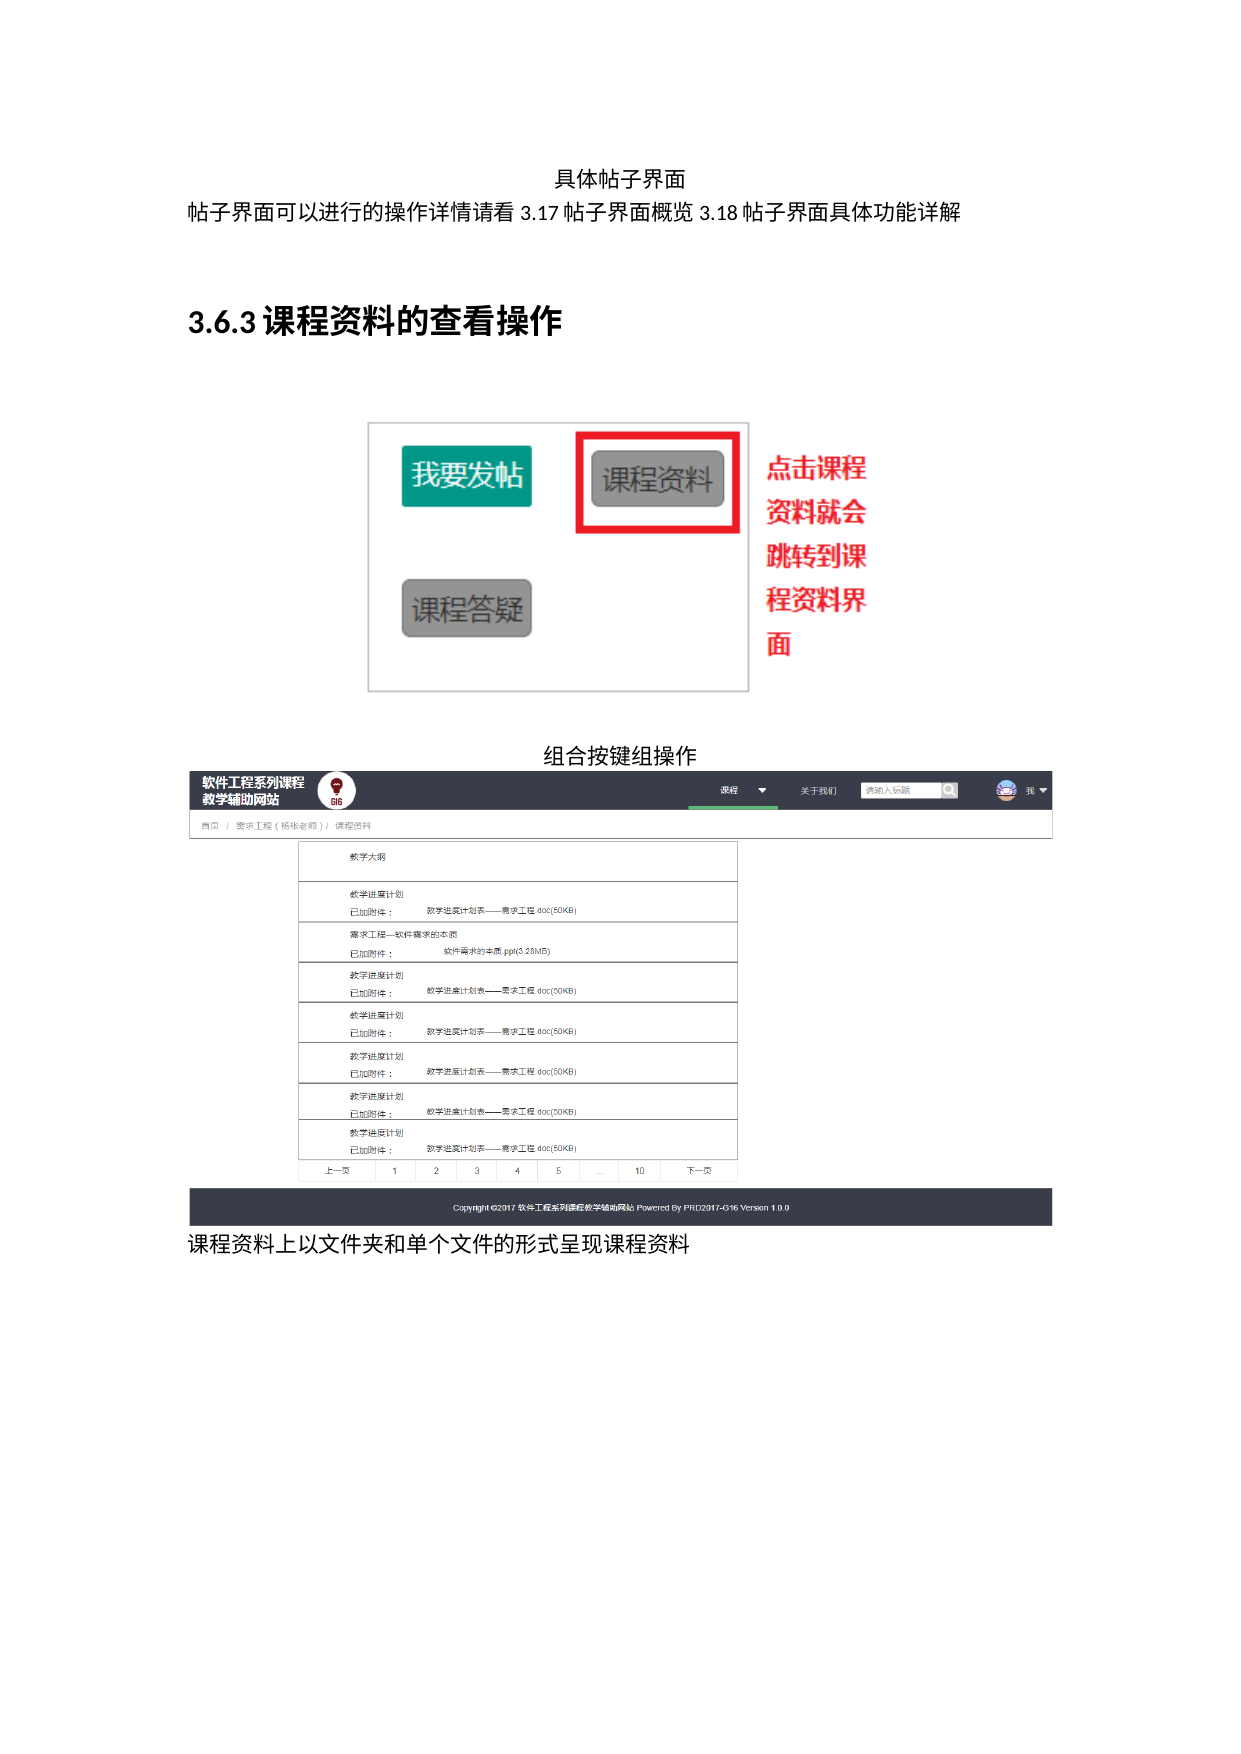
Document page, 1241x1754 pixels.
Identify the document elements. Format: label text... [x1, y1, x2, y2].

picture [187, 771, 1053, 1226]
text 组合按键组操作 [187, 739, 1053, 771]
subtitle 3.6.3课程资料的查看操作 [187, 287, 1053, 352]
picture [349, 413, 892, 730]
text 具体帖子界面 [187, 162, 1053, 194]
text 课程资料上以文件夹和单个文件的形式呈现课程资料 [187, 1226, 1053, 1259]
text 帖子界面可以进行的操作详情请看3.17帖子界面概览3.18帖子界面具体功能详解 [187, 194, 1053, 227]
